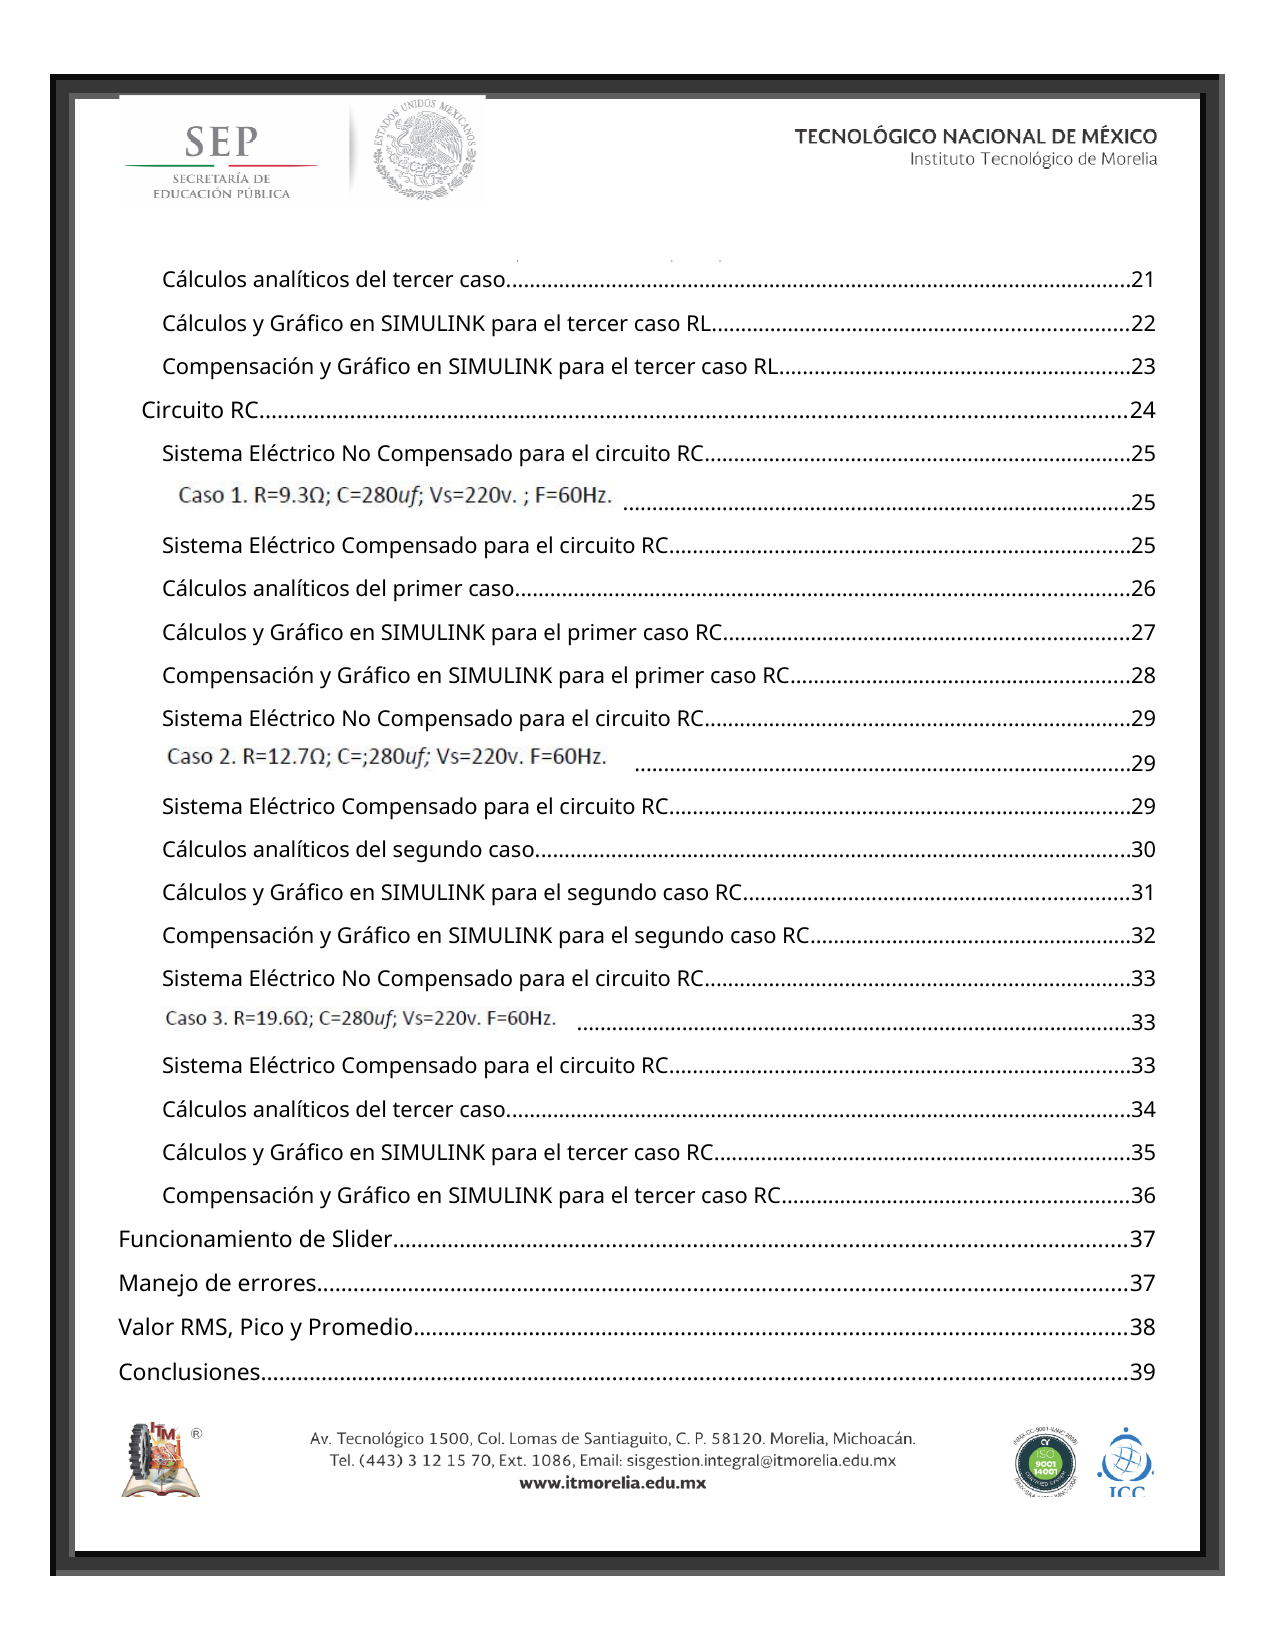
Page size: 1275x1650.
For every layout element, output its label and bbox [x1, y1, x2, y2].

picture [119, 95, 1157, 262]
picture [119, 1421, 1154, 1497]
picture [161, 1006, 577, 1031]
picture [161, 481, 623, 511]
picture [161, 746, 635, 771]
